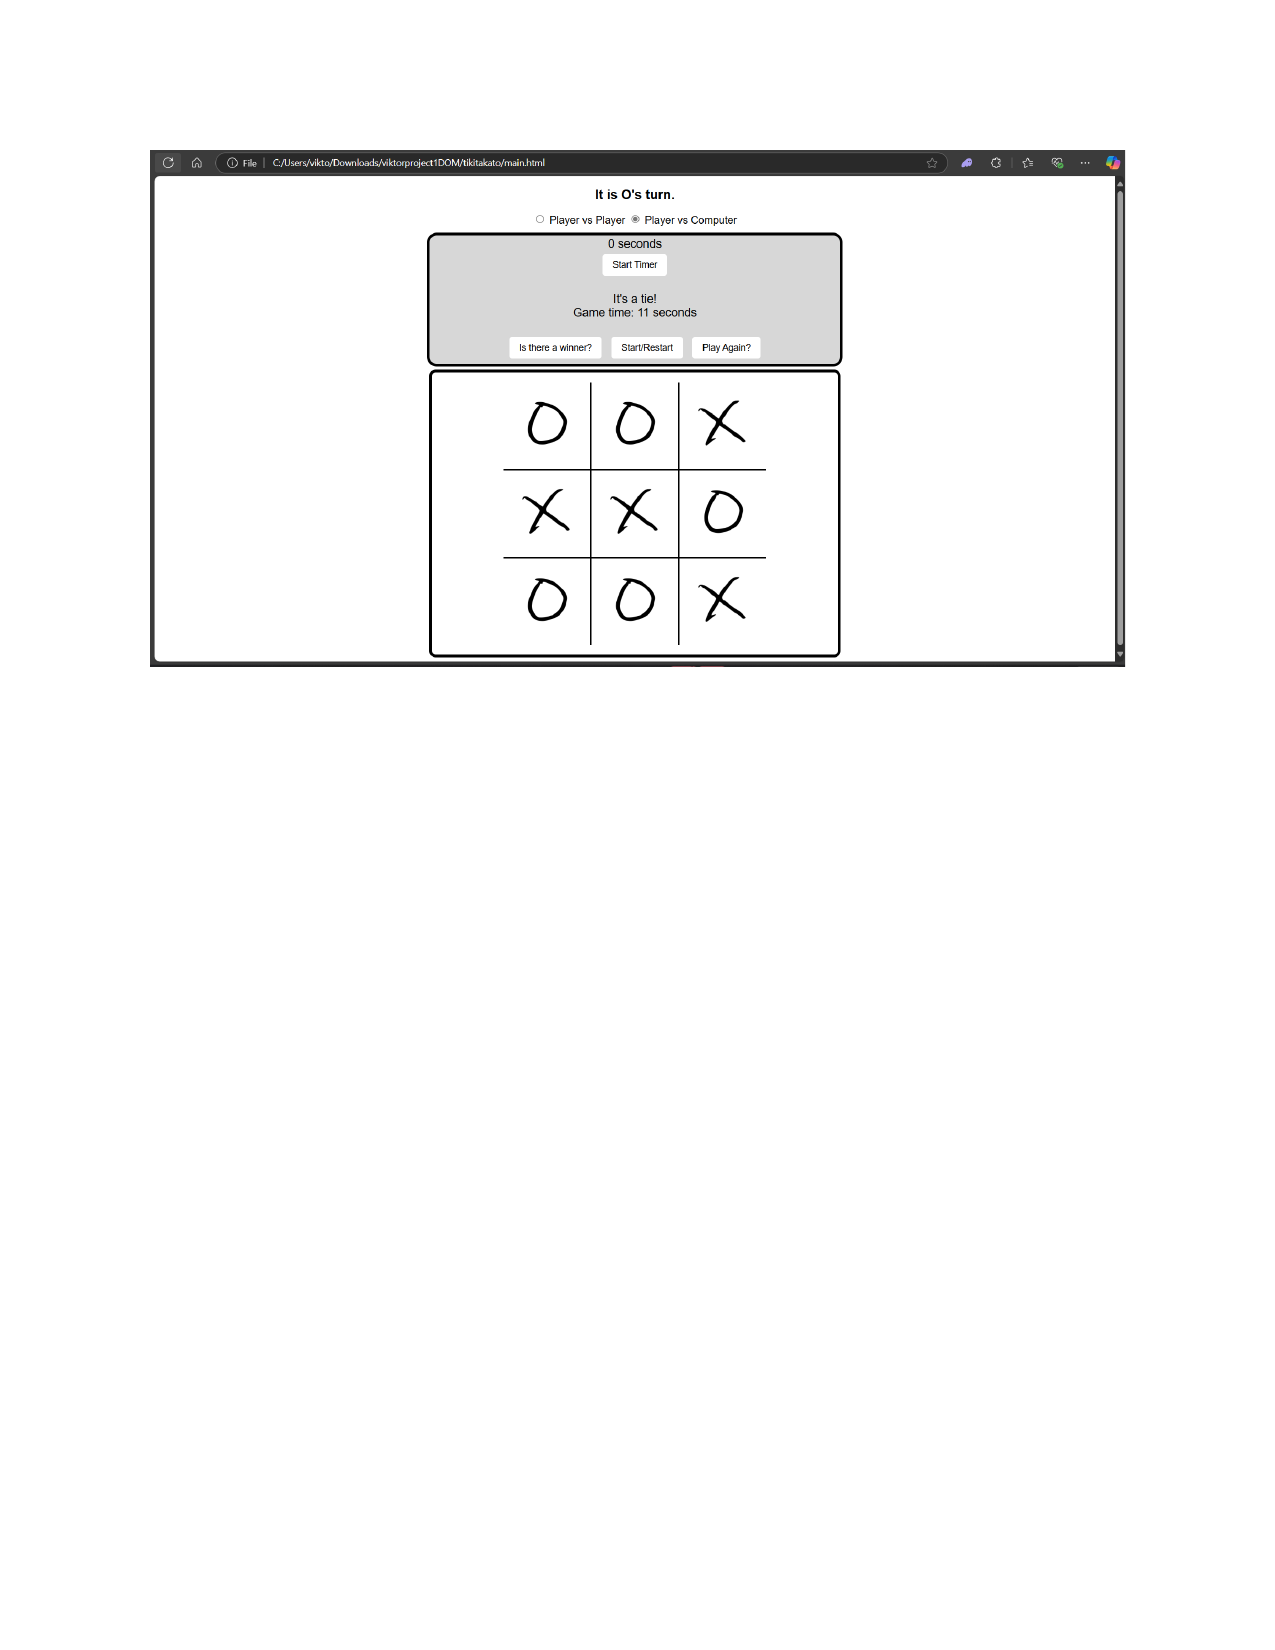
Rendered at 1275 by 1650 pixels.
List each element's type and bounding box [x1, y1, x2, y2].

picture [150, 150, 1125, 667]
